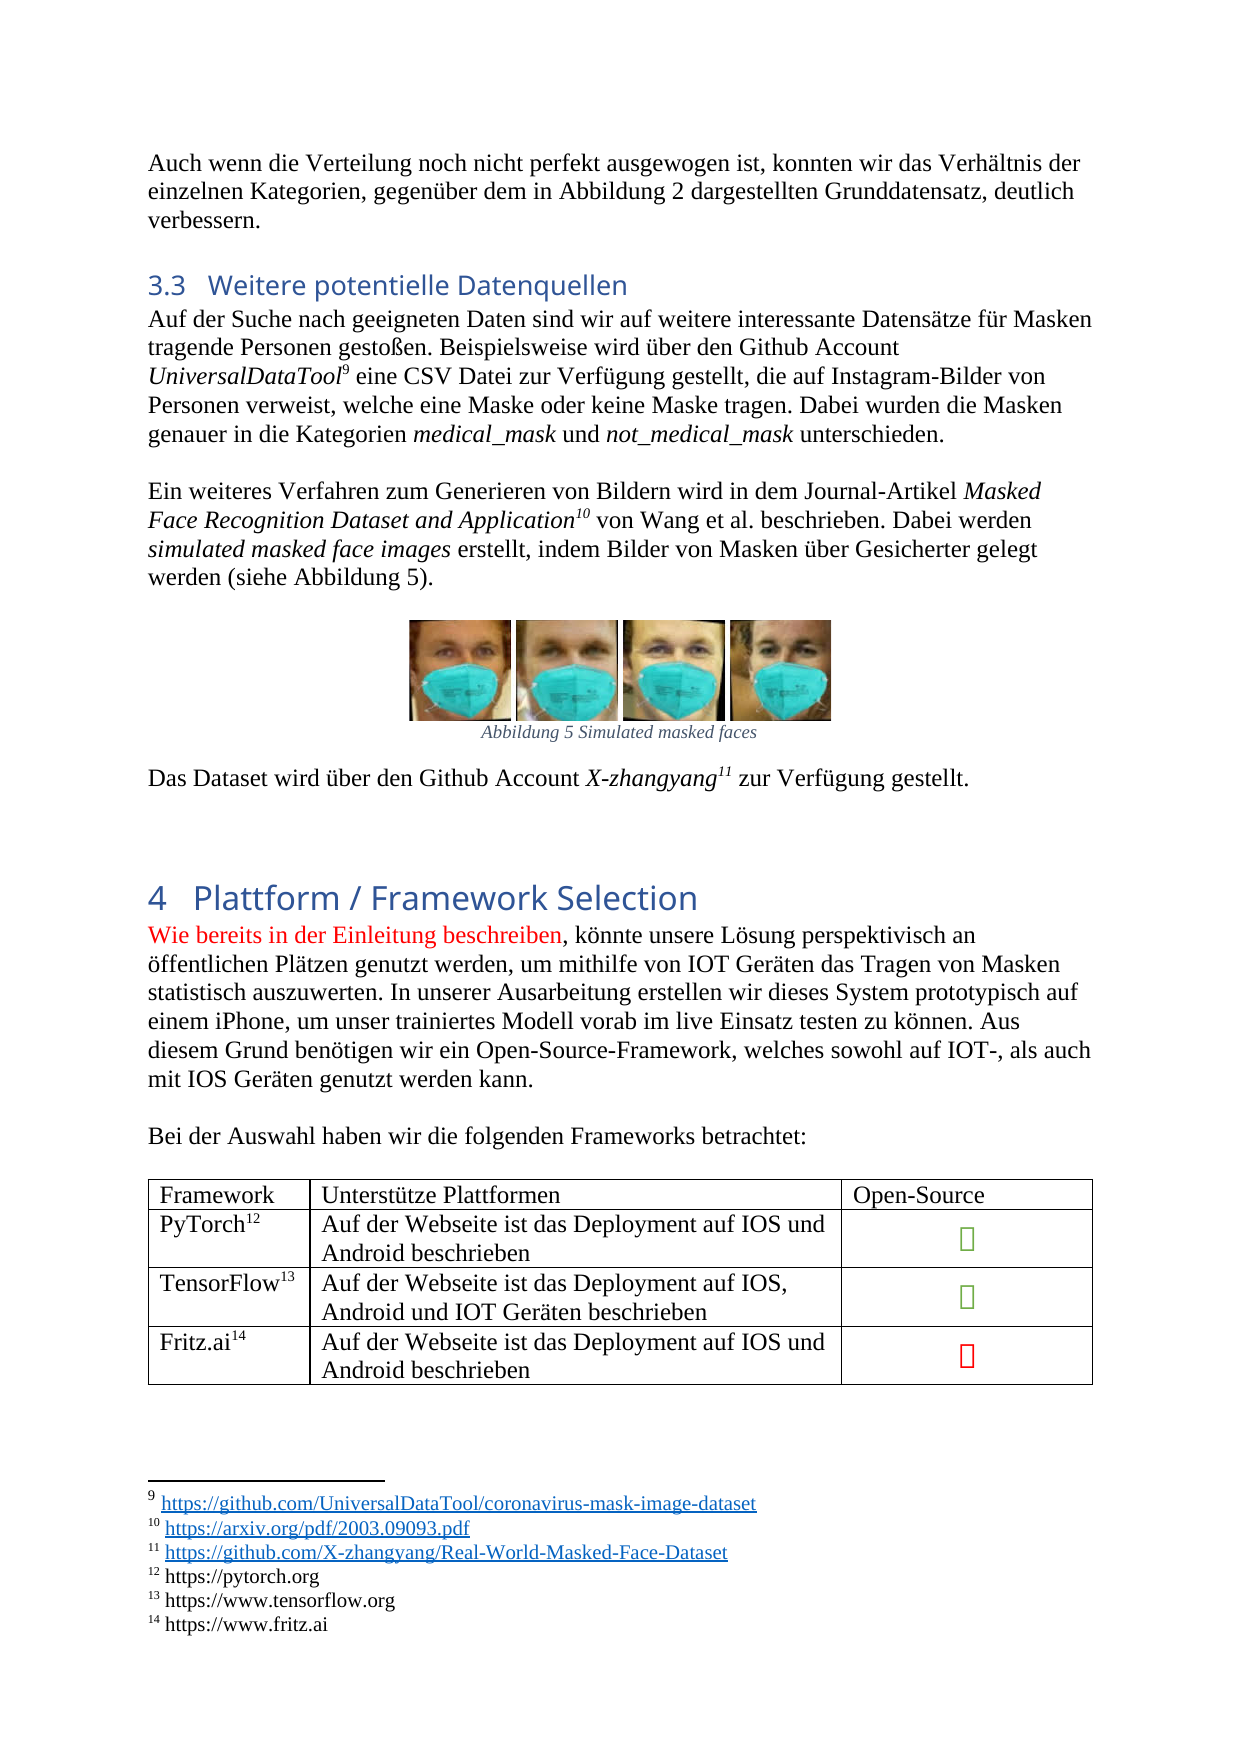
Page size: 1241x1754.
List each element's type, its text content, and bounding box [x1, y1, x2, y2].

table_cell PyTorch [149, 1210, 309, 1267]
table_cell TensorFlow [149, 1268, 309, 1326]
table_cell Auf der Webseite ist das Deployment auf IOS, Android und IOT Geräten beschrieben [311, 1268, 841, 1326]
text Bei der Auswahl haben wir die folgenden Frameworks betrachtet: [148, 1121, 1093, 1150]
table_cell  [842, 1327, 1092, 1384]
text Wie bereits in der Einleitung beschreiben, könnte unsere Lösung perspektivisch an öffentlichen Plätzen genutzt werden, um mithilfe von IOT Geräten das Tragen von Masken statistisch auszuwerten. In unserer Ausarbeitung erstellen wir dieses System prototypisch auf einem iPhone, um unser trainiertes Modell vorab im live Einsatz testen zu können. Aus diesem Grund benötigen wir ein Open-Source-Framework, welches sowohl auf IOT-, als auch mit IOS Geräten genutzt werden kann. [148, 920, 1093, 1092]
text Auch wenn die Verteilung noch nicht perfekt ausgewogen ist, konnten wir das Verhältnis der einzelnen Kategorien, gegenüber dem in Abbildung 2 dargestellten Grunddatensatz, deutlich verbessern. [148, 148, 1093, 234]
subtitle Plattform / Framework Selection [148, 874, 1093, 920]
text Auf der Suche nach geeigneten Daten sind wir auf weitere interessante Datensätze für Masken tragende Personen gestoßen. Beispielsweise wird über den Github Account UniversalDataTool eine CSV Datei zur Verfügung gestellt, die auf Instagram-Bilder von Personen verweist, welche eine Maske oder keine Maske tragen. Dabei wurden die Masken genauer in die Kategorien medical_mask und not_medical_mask unterschieden. [148, 304, 1093, 447]
table_cell  [842, 1268, 1092, 1326]
table_header Open-Source [842, 1180, 1092, 1208]
table_cell  [842, 1210, 1092, 1267]
text Das Dataset wird über den Github Account X-zhangyang zur Verfügung gestellt. [148, 763, 1093, 792]
text Abbildung 5 Simulated masked faces [148, 721, 1093, 742]
table_cell Auf der Webseite ist das Deployment auf IOS und Android beschrieben [311, 1210, 841, 1267]
table_cell Auf der Webseite ist das Deployment auf IOS und Android beschrieben [311, 1327, 841, 1384]
picture [409, 620, 832, 721]
table_header Unterstütze Plattformen [311, 1180, 841, 1208]
subtitle Weitere potentielle Datenquellen [148, 267, 1093, 304]
table_header Framework [149, 1180, 309, 1208]
table_cell Fritz.ai [149, 1327, 309, 1384]
text Ein weiteres Verfahren zum Generieren von Bildern wird in dem Journal-Artikel Masked Face Recognition Dataset and Application von Wang et al. beschrieben. Dabei werden simulated masked face images erstellt, indem Bilder von Masken über Gesicherter gelegt werden (siehe Abbildung 5). [148, 476, 1093, 591]
